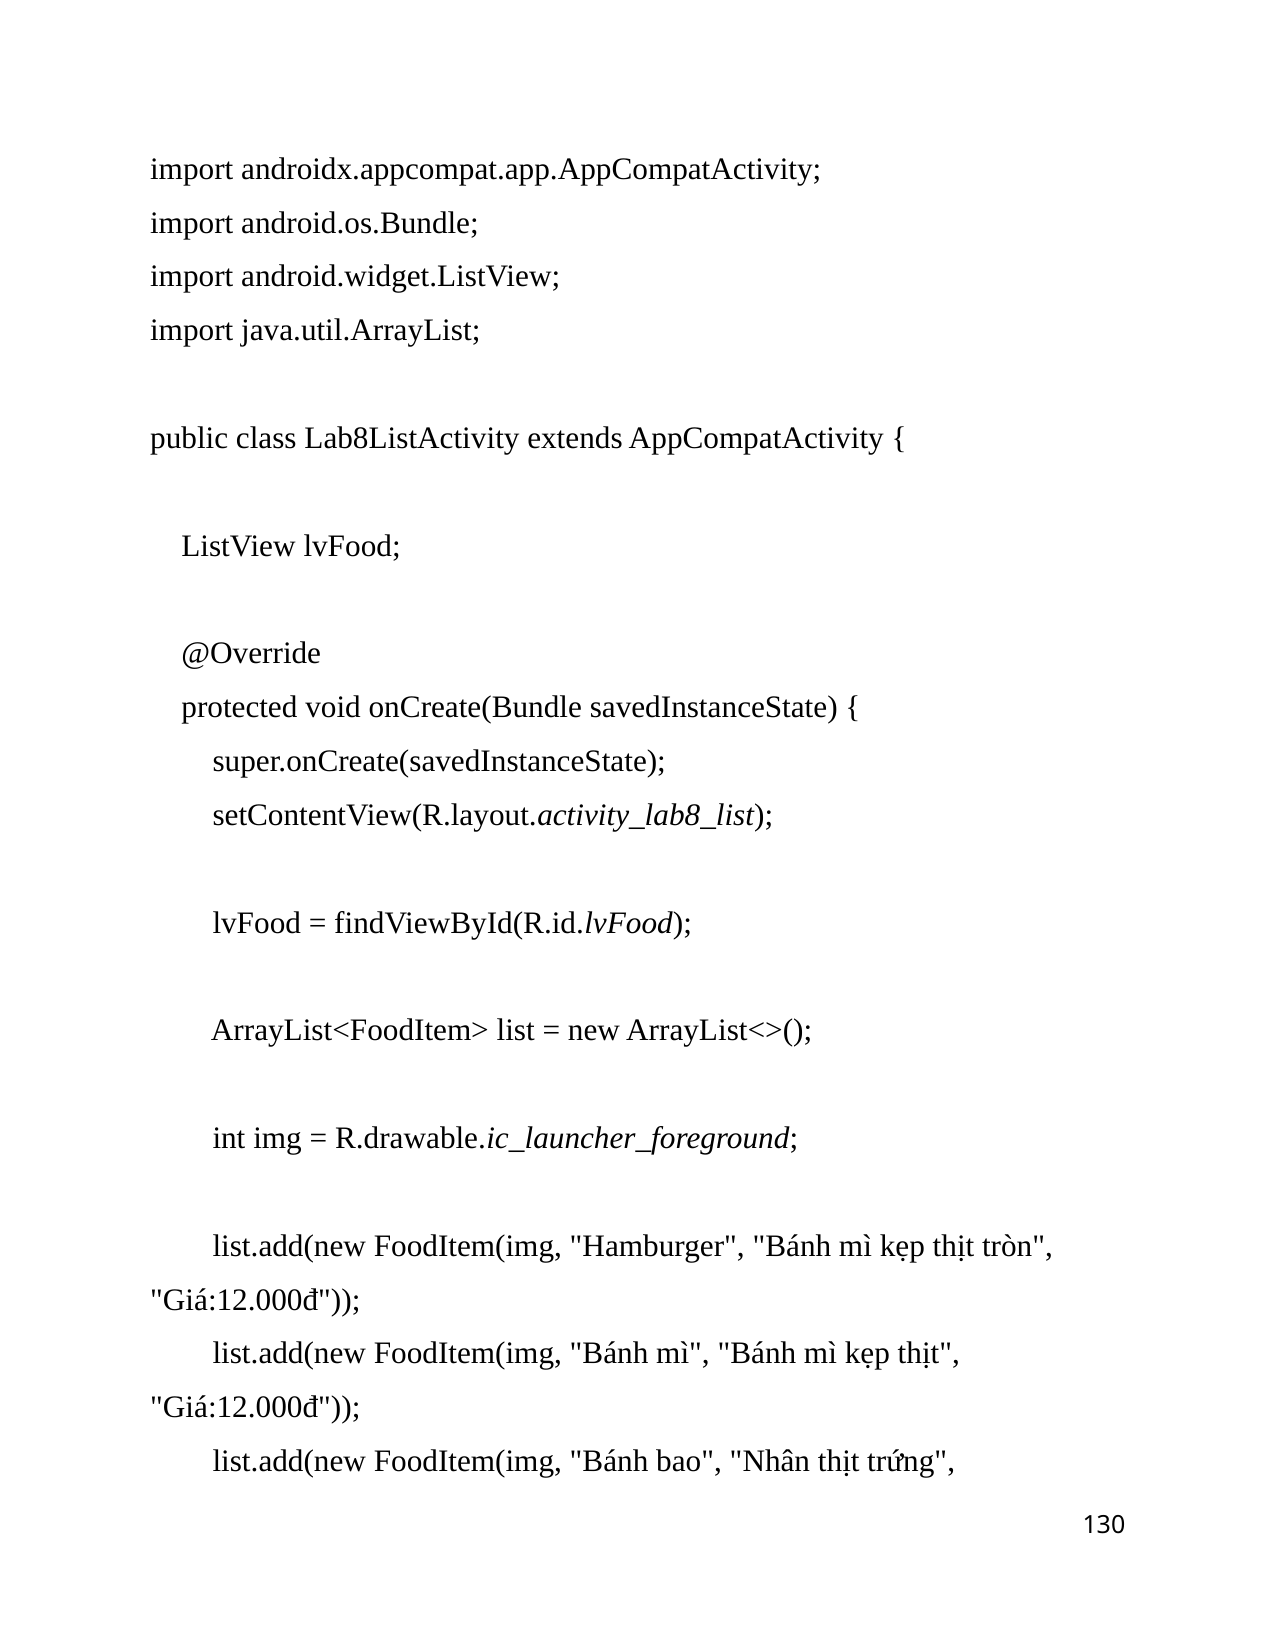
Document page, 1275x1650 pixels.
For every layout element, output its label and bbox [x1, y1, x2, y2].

text [150, 150, 1125, 1478]
